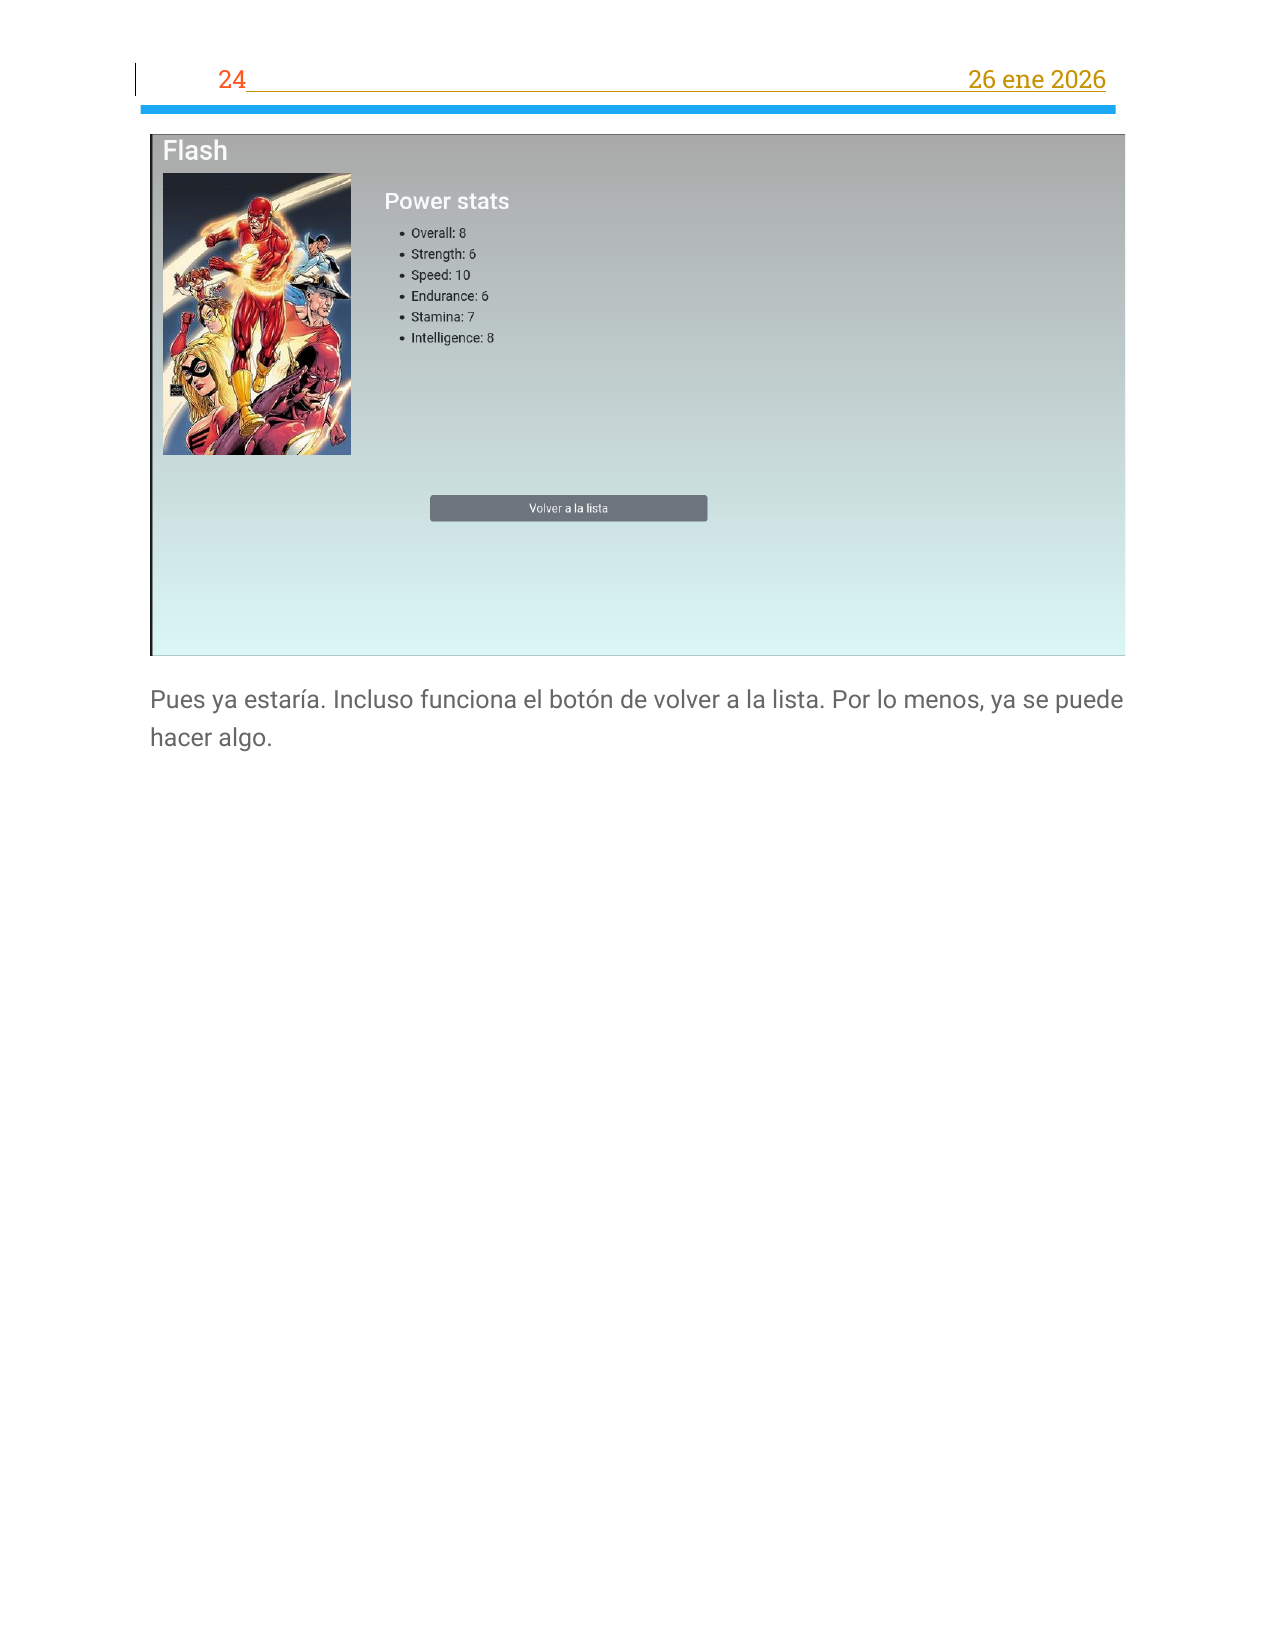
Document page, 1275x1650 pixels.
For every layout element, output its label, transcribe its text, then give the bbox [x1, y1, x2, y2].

picture [150, 134, 1125, 656]
text Pues ya estaría. Incluso funciona el botón de volver a la lista. Por lo menos, ya se puede hacer algo. [150, 685, 1125, 752]
picture [140, 105, 1116, 114]
